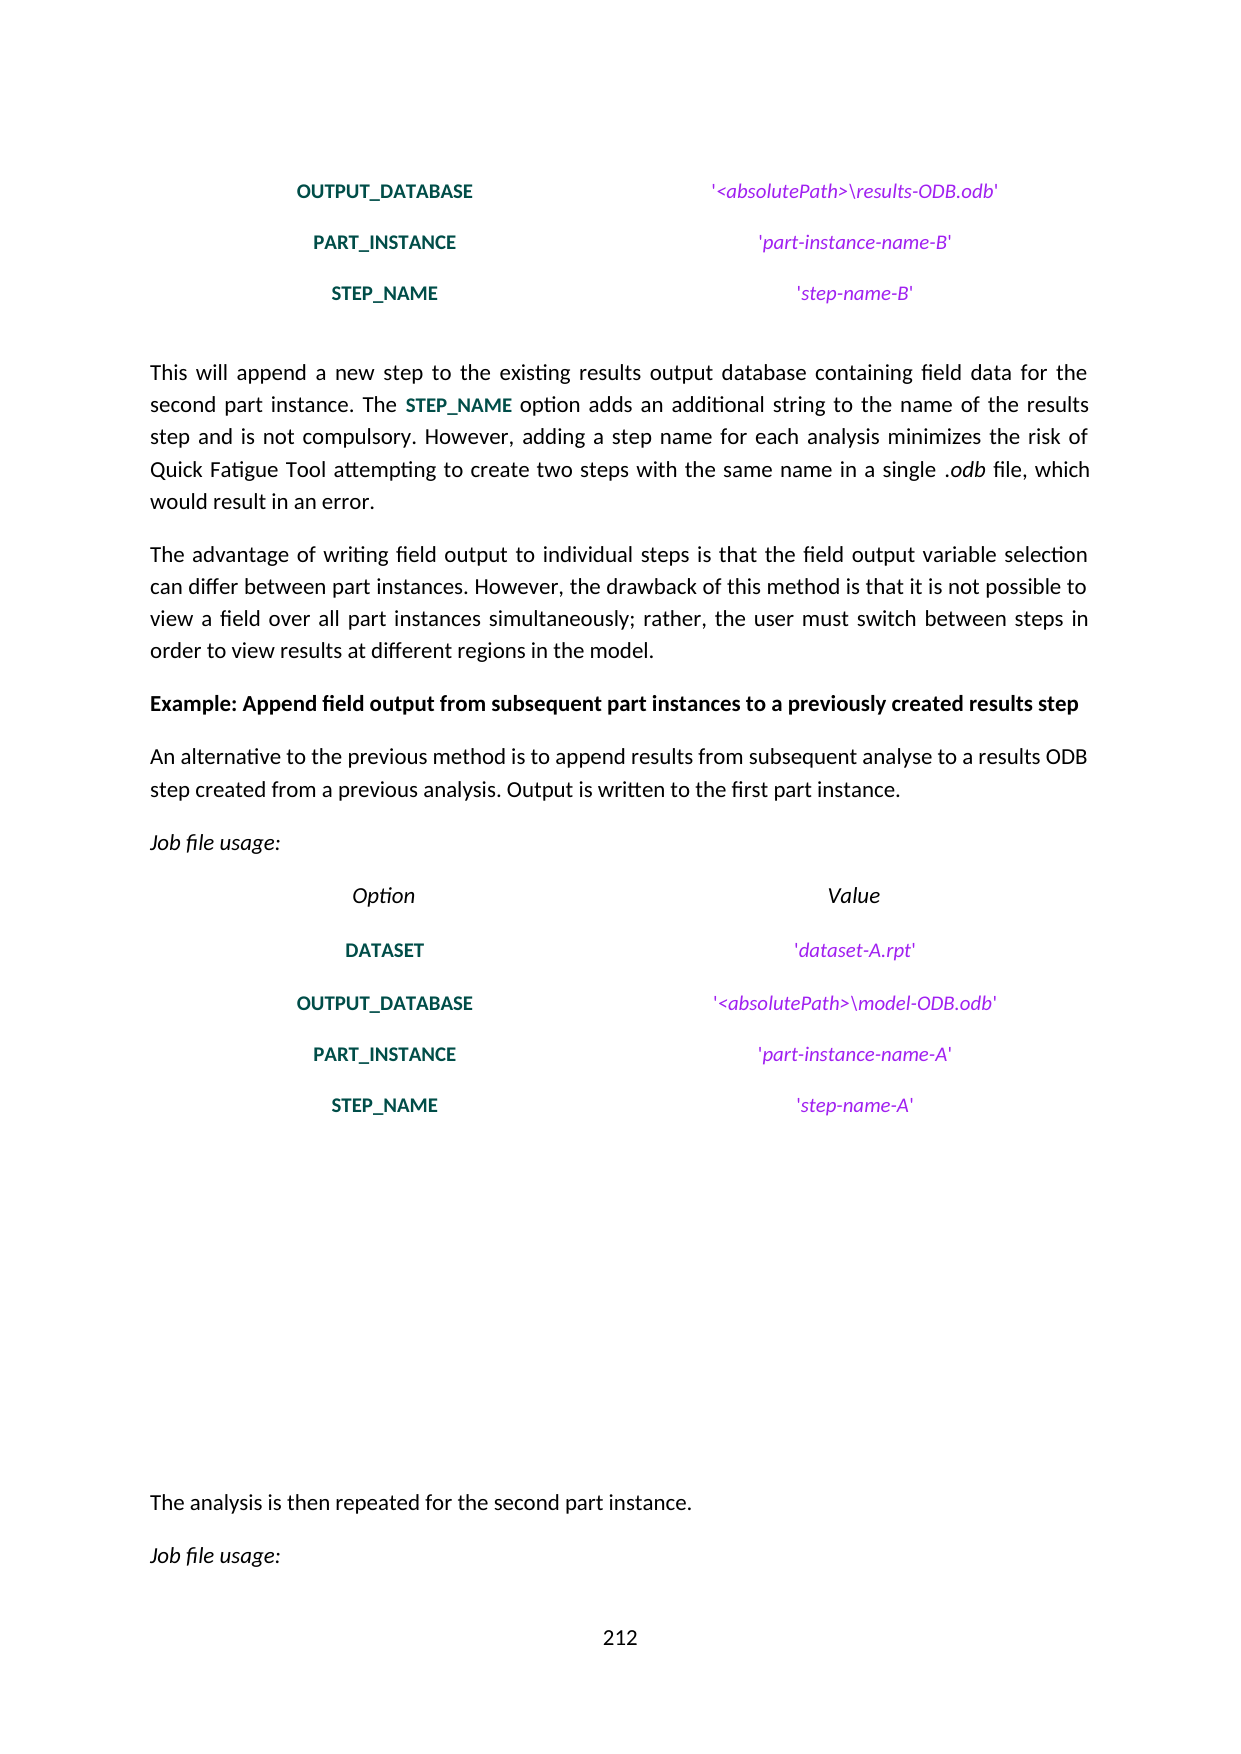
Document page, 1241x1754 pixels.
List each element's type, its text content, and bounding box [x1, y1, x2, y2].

text This will append a new step to the existing results output database containing field data for the second part instance. The STEP_NAME option adds an additional string to the name of the results step and is not compulsory. However, adding a step name for each analysis minimizes the risk of Quick Fatigue Tool attempting to create two steps with the same name in a single .odb file, which would result in an error. [150, 358, 1090, 515]
text Example: Append field output from subsequent part instances to a previously created results step [150, 689, 1090, 717]
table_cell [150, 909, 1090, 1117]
text Job file usage: [150, 828, 1090, 856]
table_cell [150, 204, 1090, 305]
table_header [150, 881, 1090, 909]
text Job file usage: [150, 1541, 1090, 1569]
text An alternative to the previous method is to append results from subsequent analyse to a results ODB step created from a previous analysis. Output is written to the first part instance. [150, 742, 1090, 803]
text The analysis is then repeated for the second part instance. [150, 1488, 1090, 1516]
text The advantage of writing field output to individual steps is that the field output variable selection can differ between part instances. However, the drawback of this method is that it is not possible to view a field over all part instances simultaneously; rather, the user must switch between steps in order to view results at different regions in the model. [150, 540, 1090, 664]
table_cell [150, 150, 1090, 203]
